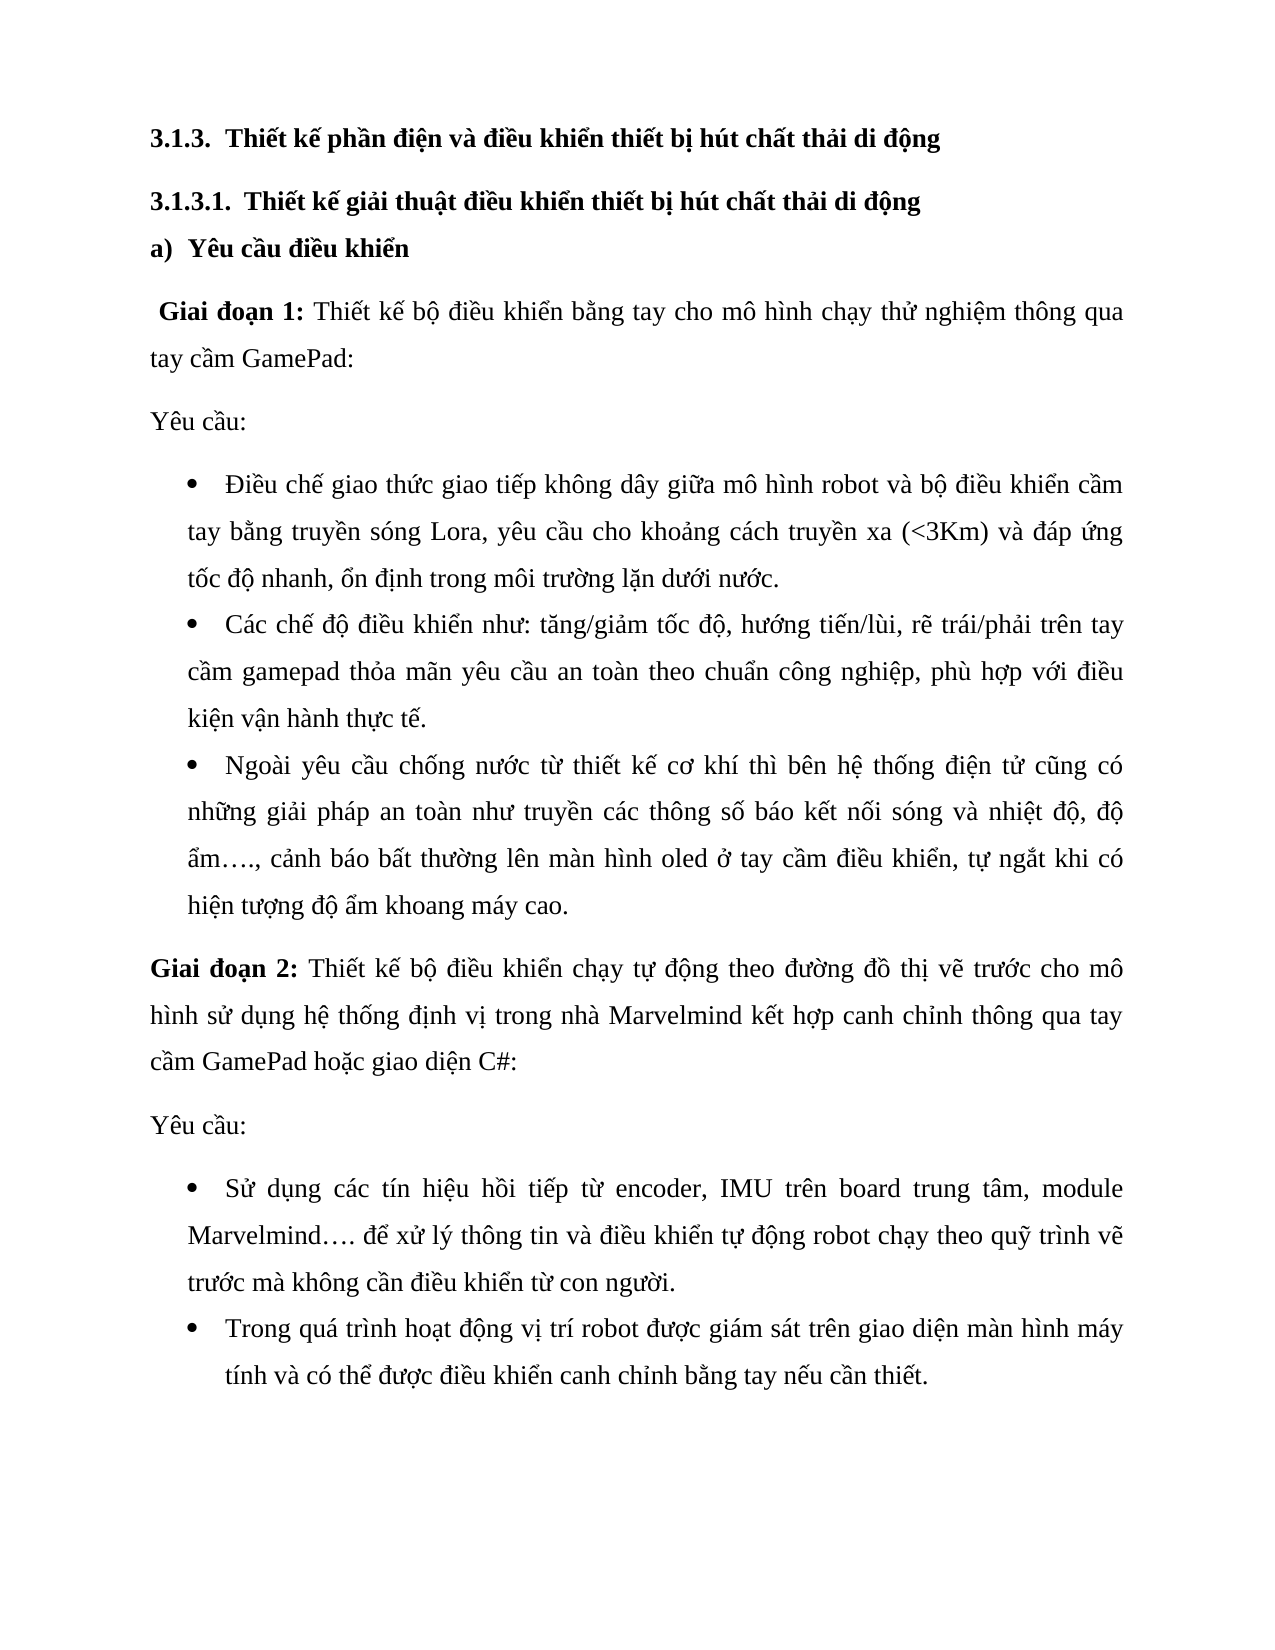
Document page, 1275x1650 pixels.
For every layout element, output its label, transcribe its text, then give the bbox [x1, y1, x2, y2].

text Yêu cầu: [150, 1109, 1125, 1140]
list Thiết kế giải thuật điều khiển thiết bị hút chất thải di động [150, 185, 1125, 216]
text Giai đoạn 1: Thiết kế bộ điều khiển bằng tay cho mô hình chạy thử nghiệm thông qua tay cầm GamePad: [150, 295, 1125, 373]
list Sử dụng các tín hiệu hồi tiếp từ encoder, IMU trên board trung tâm, module Marvelmind…. để xử lý thông tin và điều khiển tự động robot chạy theo quỹ trình vẽ trước mà không cần điều khiển từ con người. [187, 1172, 1125, 1297]
list Trong quá trình hoạt động vị trí robot được giám sát trên giao diện màn hình máy tính và có thể được điều khiển canh chỉnh bằng tay nếu cần thiết. [187, 1312, 1125, 1390]
list Các chế độ điều khiển như: tăng/giảm tốc độ, hướng tiến/lùi, rẽ trái/phải trên tay cầm gamepad thỏa mãn yêu cầu an toàn theo chuẩn công nghiệp, phù hợp với điều kiện vận hành thực tế. [187, 609, 1125, 733]
list Ngoài yêu cầu chống nước từ thiết kế cơ khí thì bên hệ thống điện tử cũng có những giải pháp an toàn như truyền các thông số báo kết nối sóng và nhiệt độ, độ ẩm…., cảnh báo bất thường lên màn hình oled ở tay cầm điều khiển, tự ngắt khi có hiện tượng độ ẩm khoang máy cao. [187, 749, 1125, 920]
text Yêu cầu: [150, 405, 1125, 436]
list Điều chế giao thức giao tiếp không dây giữa mô hình robot và bộ điều khiển cầm tay bằng truyền sóng Lora, yêu cầu cho khoảng cách truyền xa (<3Km) và đáp ứng tốc độ nhanh, ổn định trong môi trường lặn dưới nước. [187, 468, 1125, 593]
list Yêu cầu điều khiển [150, 232, 1125, 263]
text Giai đoạn 2: Thiết kế bộ điều khiển chạy tự động theo đường đồ thị vẽ trước cho mô hình sử dụng hệ thống định vị trong nhà Marvelmind kết hợp canh chỉnh thông qua tay cầm GamePad hoặc giao diện C#: [150, 952, 1125, 1077]
subtitle Thiết kế phần điện và điều khiển thiết bị hút chất thải di động [150, 122, 1125, 153]
